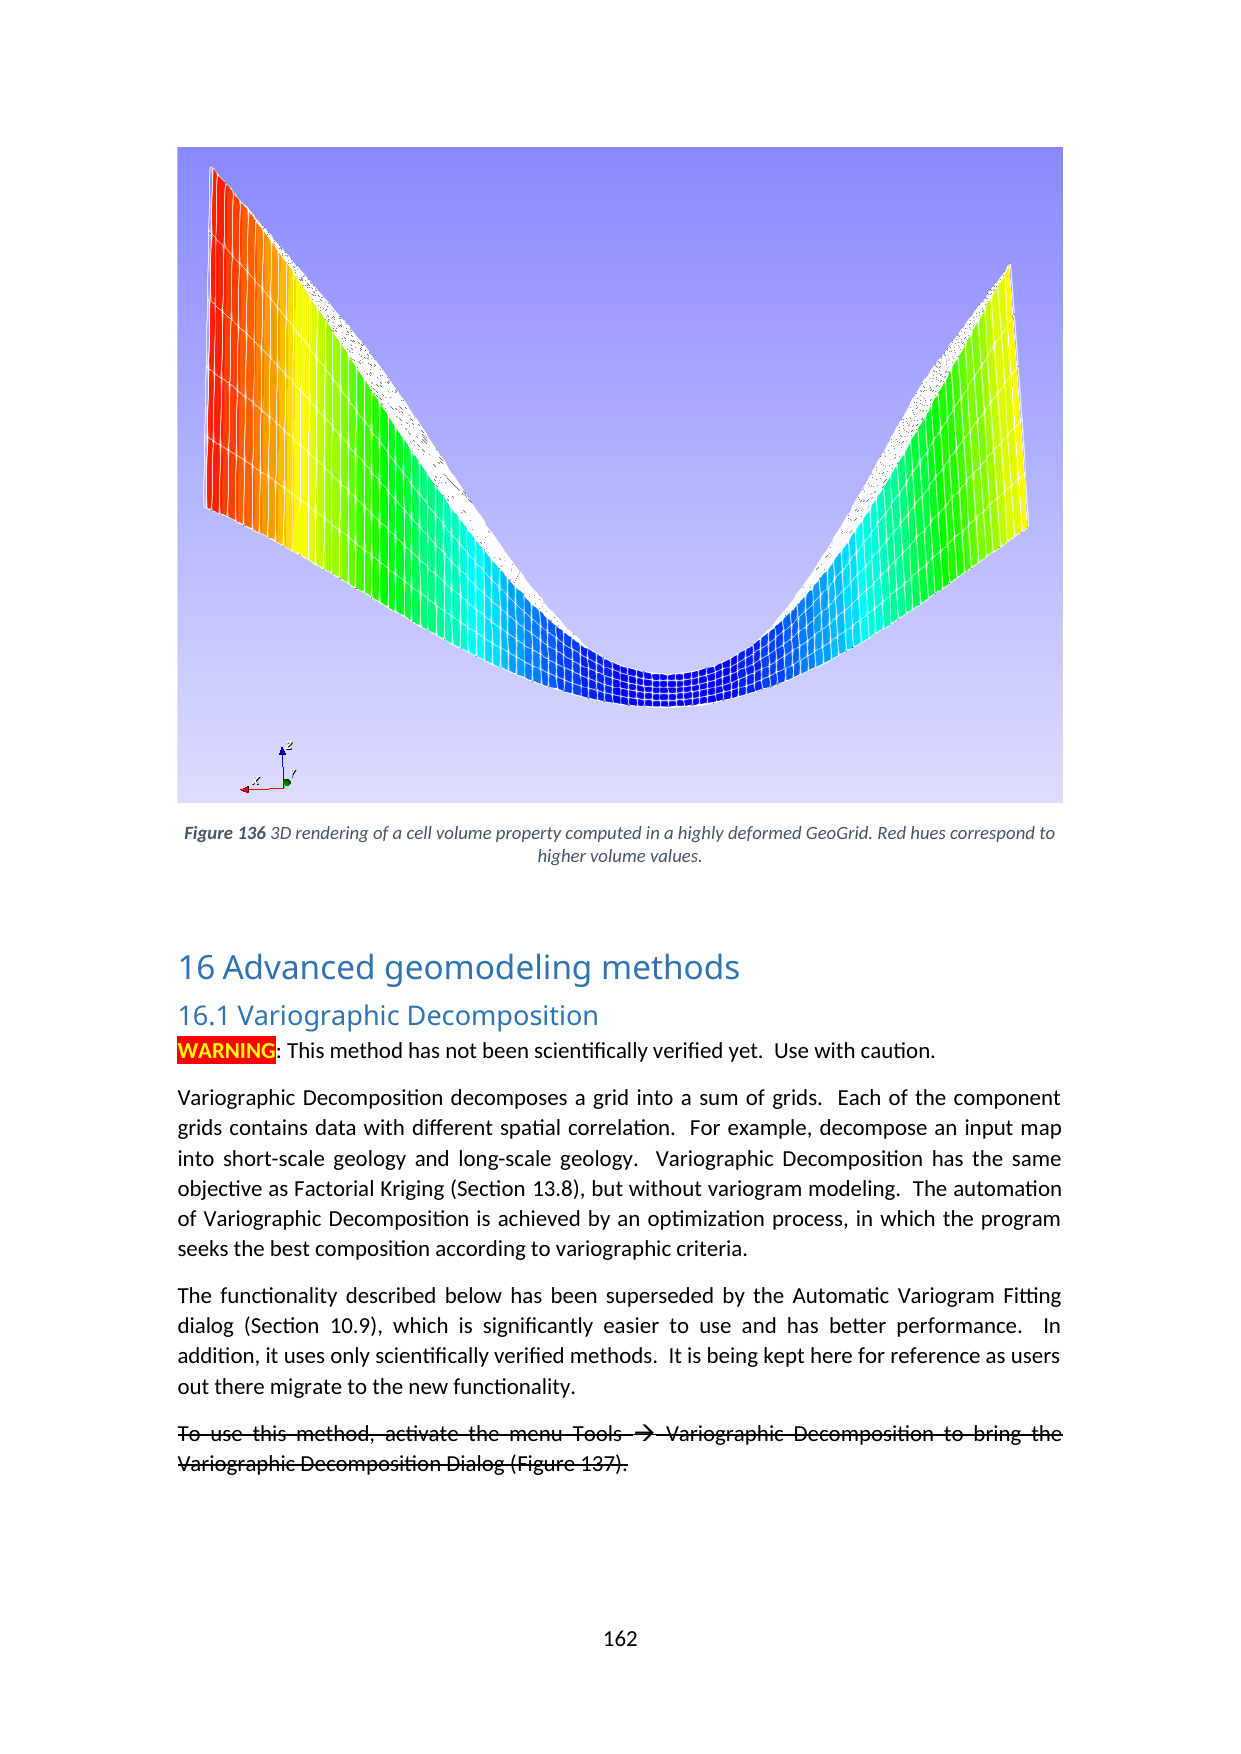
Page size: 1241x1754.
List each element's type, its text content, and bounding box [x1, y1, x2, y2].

text Variographic Decomposition decomposes a grid into a sum of grids. Each of the component grids contains data with different spatial correlation. For example, decompose an input map into short-scale geology and long-scale geology. Variographic Decomposition has the same objective as Factorial Kriging (Section 13.8), but without variogram modeling. The automation of Variographic Decomposition is achieved by an optimization process, in which the program seeks the best composition according to variographic criteria. [177, 1083, 1063, 1262]
text The functionality described below has been superseded by the Automatic Variogram Fitting dialog (Section 10.9), which is significantly easier to use and has better performance. In addition, it uses only scientifically verified methods. It is being kept here for reference as users out there migrate to the new functionality. [177, 1281, 1063, 1400]
text Figure 136 3D rendering of a cell volume property computed in a highly deformed GeoGrid. Red hues correspond to higher volume values. [177, 822, 1063, 867]
subtitle Advanced geomodeling methods [177, 943, 1063, 989]
subtitle Variographic Decomposition [177, 997, 1063, 1033]
text WARNING: This method has not been scientifically verified yet. Use with caution. [276, 1036, 1063, 1064]
text To use this method, activate the menu Tools Variographic Decomposition to bring the Variographic Decomposition Dialog (Figure 137). [177, 1419, 1063, 1434]
text To use this method, activate the menu Tools Variographic Decomposition to bring the Variographic Decomposition Dialog (Figure 137). [177, 1435, 1063, 1477]
picture [177, 147, 1063, 803]
